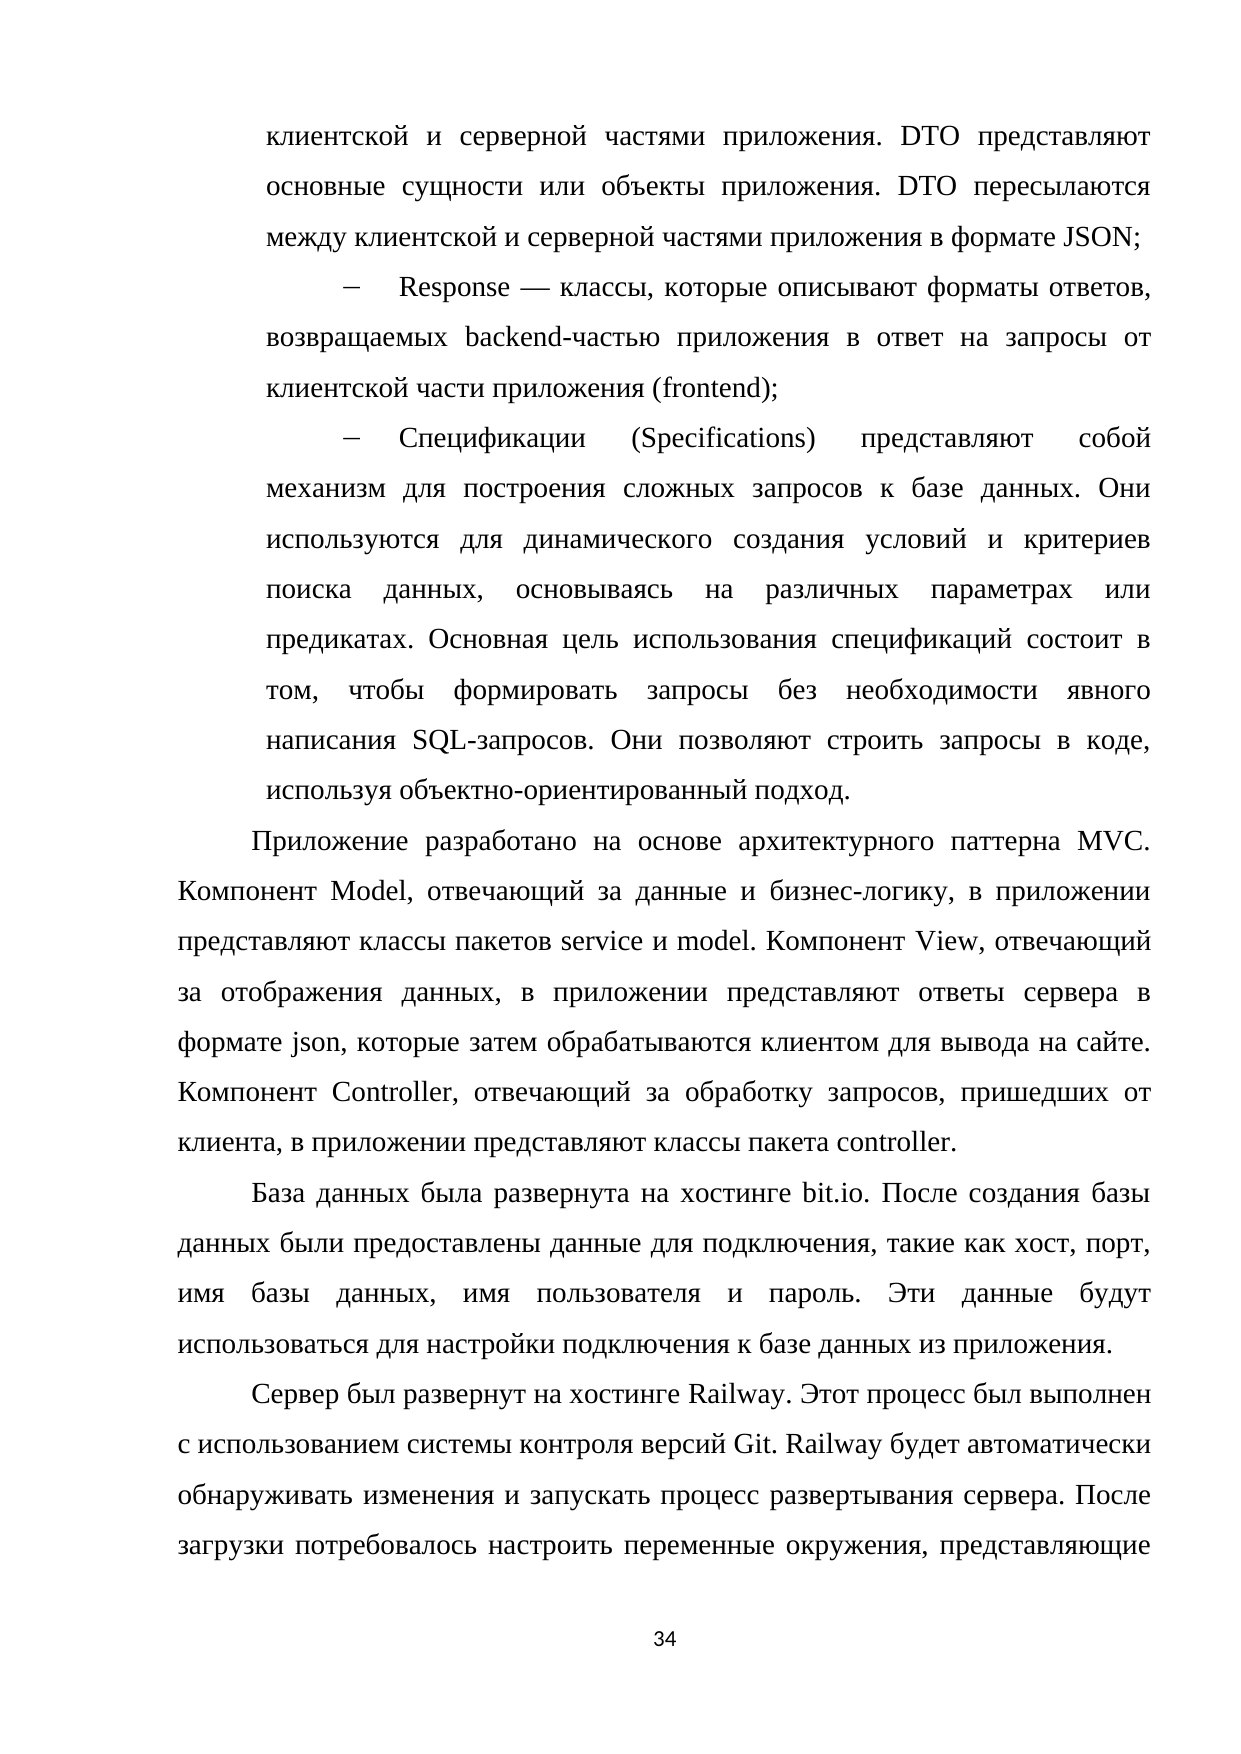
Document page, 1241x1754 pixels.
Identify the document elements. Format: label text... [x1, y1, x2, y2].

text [177, 1376, 1152, 1561]
text База данных была развернута на хостинге bit.io. После создания базы данных были предоставлены данные для подключения, такие как хост, порт, имя базы данных, имя пользователя и пароль. Эти данные будут использоваться для настройки подключения к базе данных из приложения. [177, 1175, 1152, 1359]
text Приложение разработано на основе архитектурного паттерна MVC. Компонент Model, отвечающий за данные и бизнес-логику, в приложении представляют классы пакетов service и model. Компонент View, отвечающий за отображения данных, в приложении представляют ответы сервера в формате json, которые затем обрабатываются клиентом для вывода на сайте. Компонент Controller, отвечающий за обработку запросов, пришедших от клиента, в приложении представляют классы пакета controller. [177, 823, 1152, 1158]
text Response — классы, которые описывают форматы ответов, возвращаемых backend-частью приложения в ответ на запросы от клиентской части приложения (frontend); [266, 269, 1152, 403]
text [266, 118, 1152, 252]
text Cпецификации (Specifications) представляют собой механизм для построения сложных запросов к базе данных. Они используются для динамического создания условий и критериев поиска данных, основываясь на различных параметрах или предикатах. Основная цель использования спецификаций состоит в том, чтобы формировать запросы без необходимости явного написания SQL-запросов. Они позволяют строить запросы в коде, используя объектно-ориентированный подход. [266, 420, 1152, 806]
